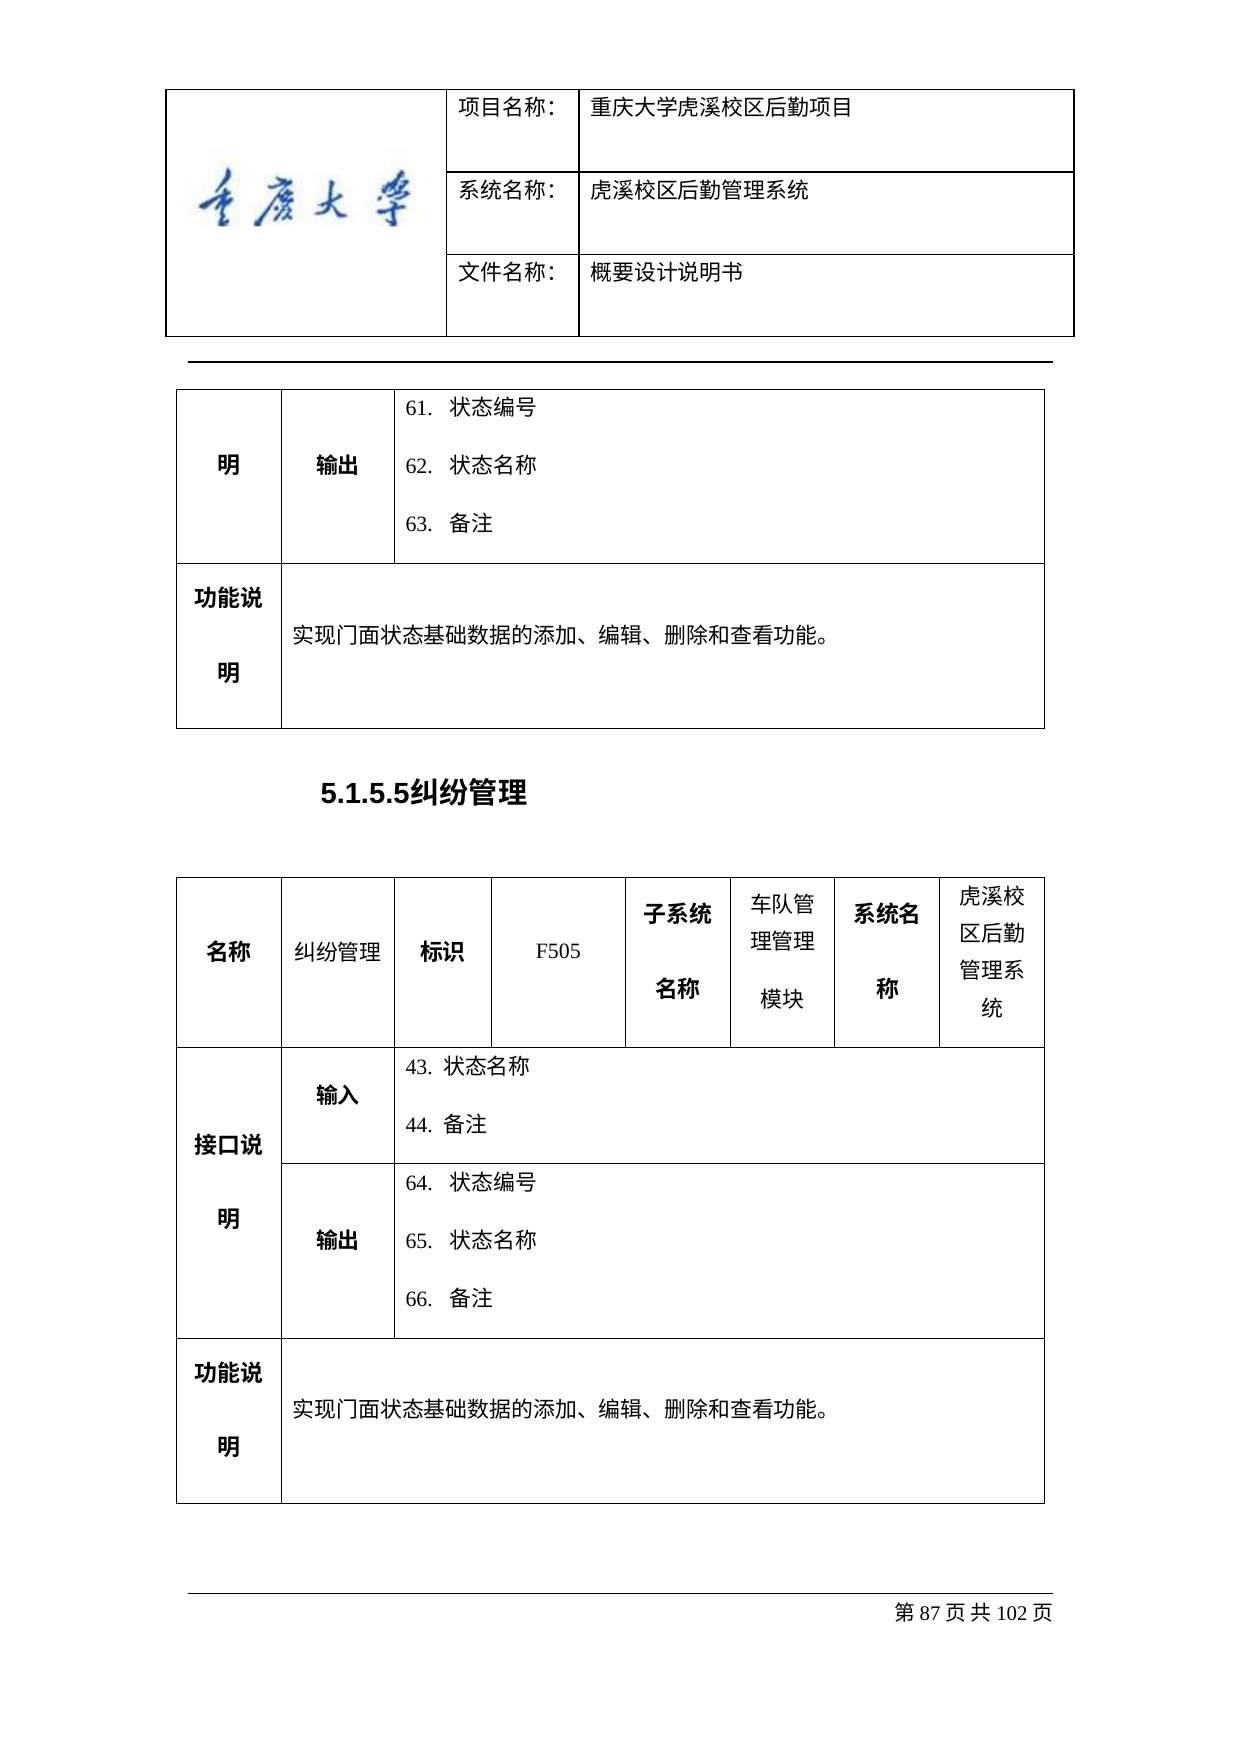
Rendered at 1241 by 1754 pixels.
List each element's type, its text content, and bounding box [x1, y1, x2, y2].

table_header 名称 [177, 878, 281, 1047]
table_cell 实现门面状态基础数据的添加、编辑、删除和查看功能。 [282, 564, 1044, 728]
table_header 虎溪校区后勤管理系统 [940, 878, 1044, 1047]
table_cell 状态编号 状态名称 备注 [395, 1164, 1044, 1337]
table_cell 功能说明 [177, 1339, 281, 1503]
table_header 车队管理管理 模块 [731, 878, 834, 1047]
subtitle 纠纷管理 [320, 758, 1053, 823]
table_cell 功能说明 [177, 564, 281, 728]
table_header 标识 [395, 878, 491, 1047]
table_cell 实现门面状态基础数据的添加、编辑、删除和查看功能。 [282, 1339, 1044, 1503]
table_cell 接口说明 [177, 1048, 281, 1337]
table_cell 状态编号 状态名称 备注 [395, 390, 1044, 563]
table_header 子系统名称 [626, 878, 730, 1047]
table_cell 状态名称 备注 [395, 1048, 1044, 1163]
table_header F505 [492, 878, 625, 1047]
table_header 系统名称 [835, 878, 939, 1047]
table_cell 接口说明 [177, 390, 281, 563]
table_cell 输出 [282, 390, 394, 563]
table_header 纠纷管理 [282, 878, 394, 1047]
table_cell 输入 [282, 1048, 394, 1163]
picture [177, 149, 442, 228]
table_cell 输出 [282, 1164, 394, 1337]
